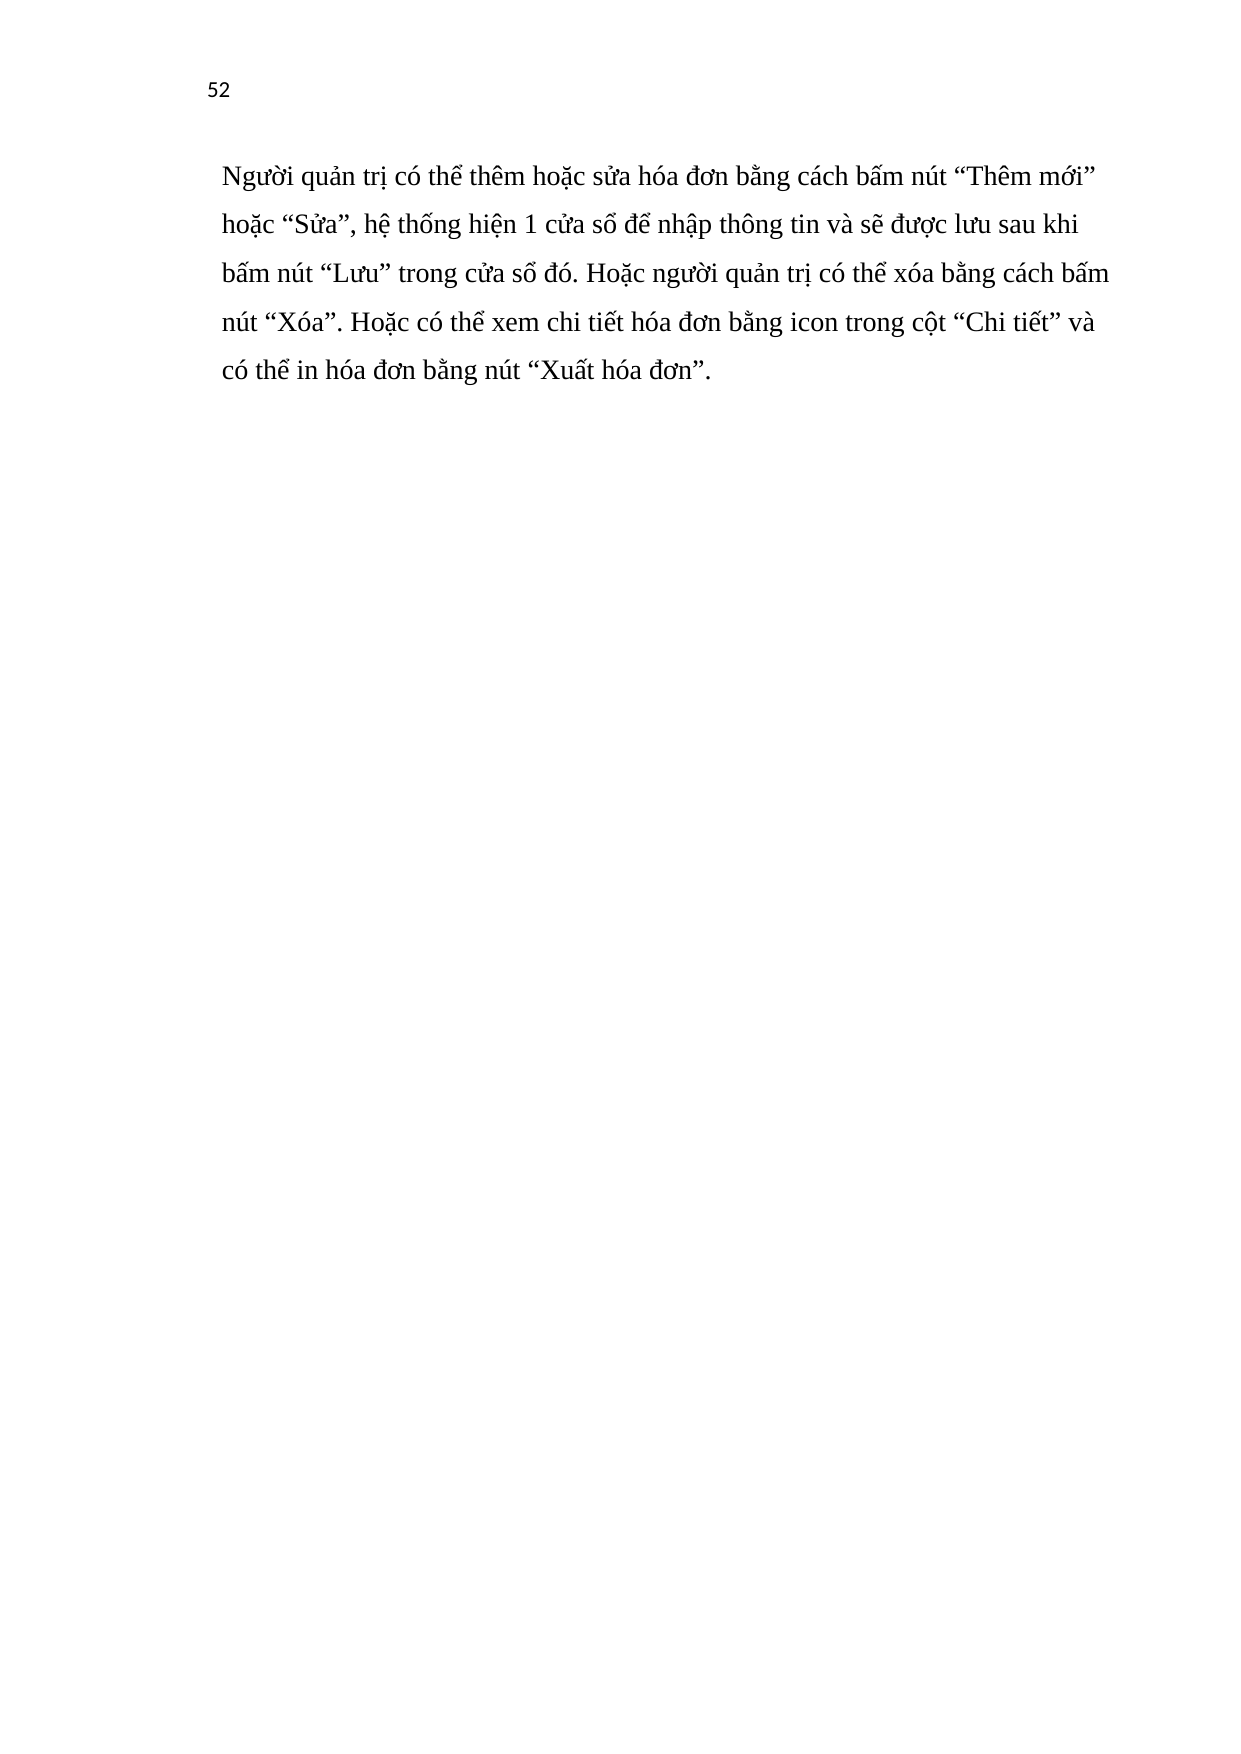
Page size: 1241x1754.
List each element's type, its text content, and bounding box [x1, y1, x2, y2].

text Người quản trị có thể thêm hoặc sửa hóa đơn bằng cách bấm nút “Thêm mới” hoặc “Sửa”, hệ thống hiện 1 cửa sổ để nhập thông tin và sẽ được lưu sau khi bấm nút “Lưu” trong cửa sổ đó. Hoặc người quản trị có thể xóa bằng cách bấm nút “Xóa”. Hoặc có thể xem chi tiết hóa đơn bằng icon trong cột “Chi tiết” và có thể in hóa đơn bằng nút “Xuất hóa đơn”. [222, 159, 1122, 386]
